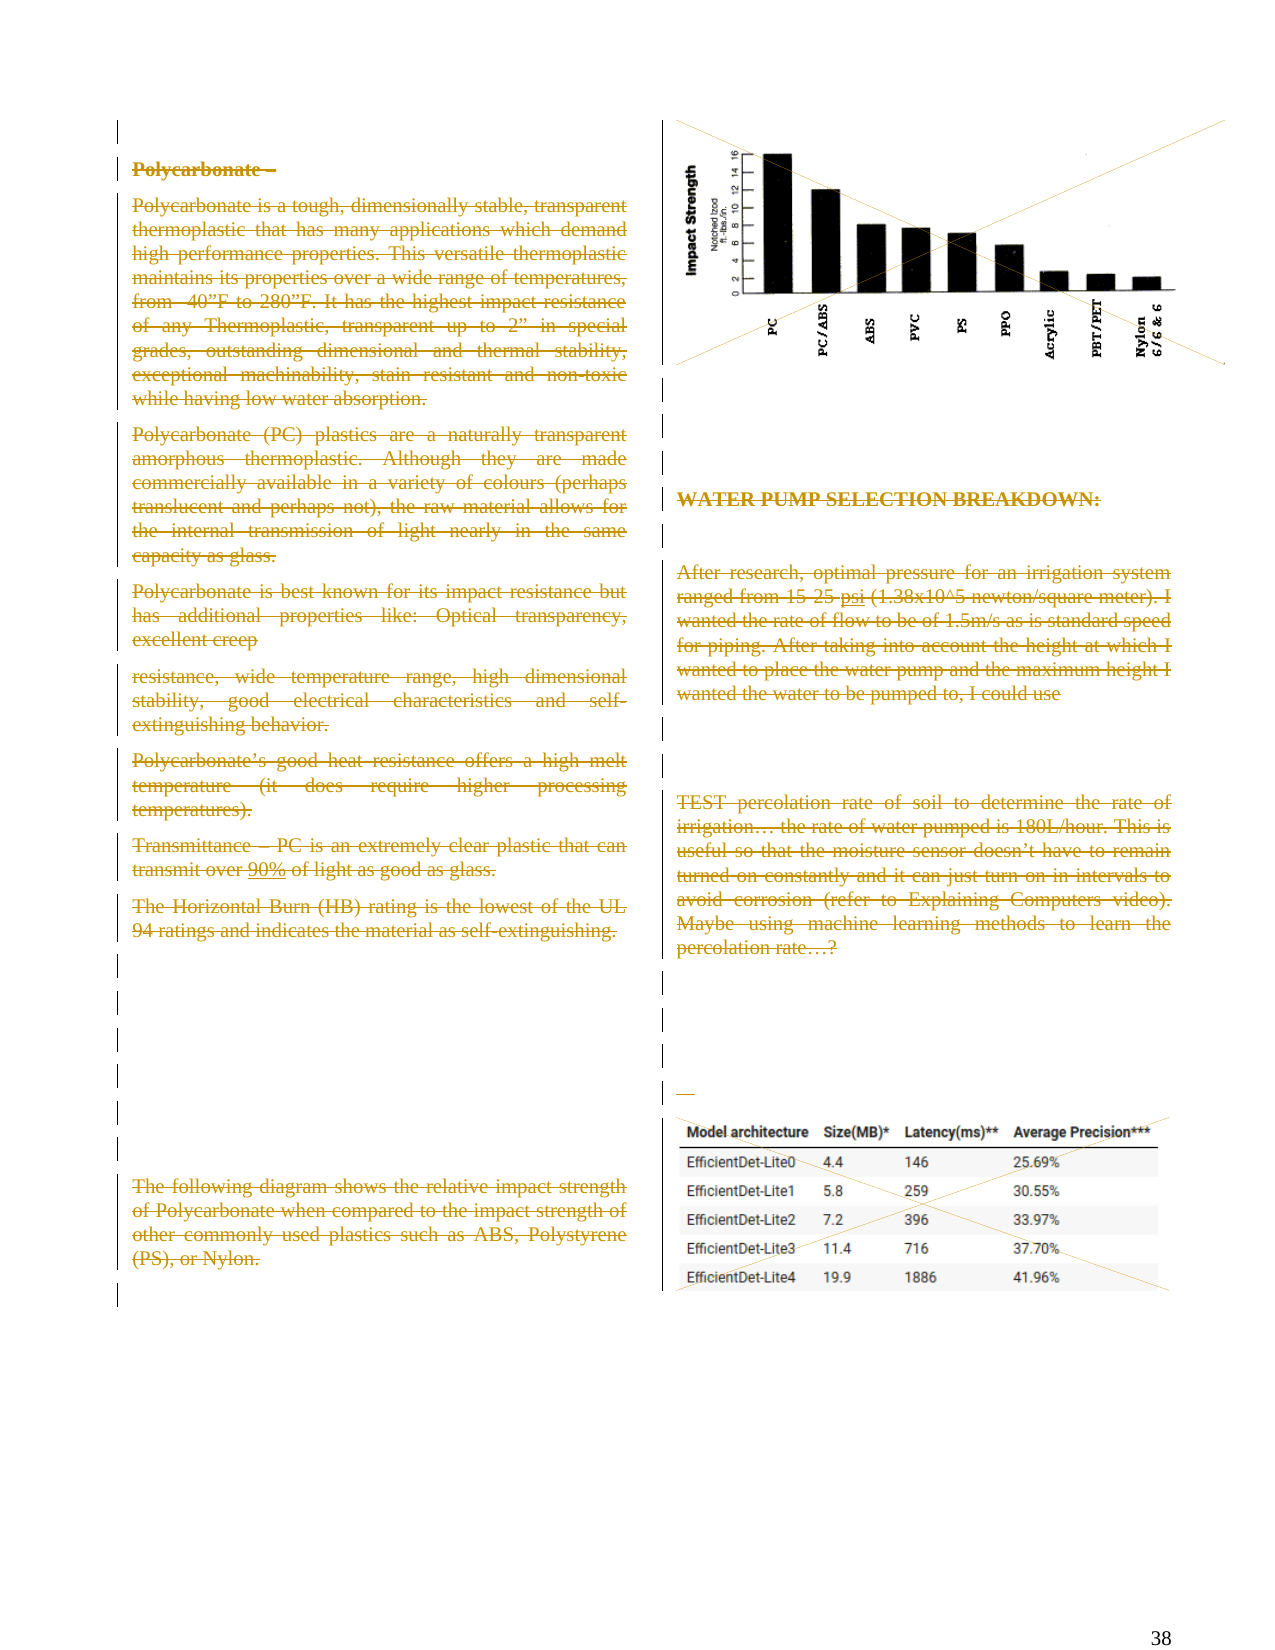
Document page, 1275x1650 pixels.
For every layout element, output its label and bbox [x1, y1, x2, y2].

picture [676, 1118, 919, 1290]
picture [926, 1118, 1170, 1290]
picture [679, 243, 1222, 365]
picture [678, 1205, 1167, 1291]
picture [679, 1117, 1167, 1203]
picture [679, 120, 1222, 242]
picture [676, 121, 949, 364]
picture [953, 121, 1225, 364]
